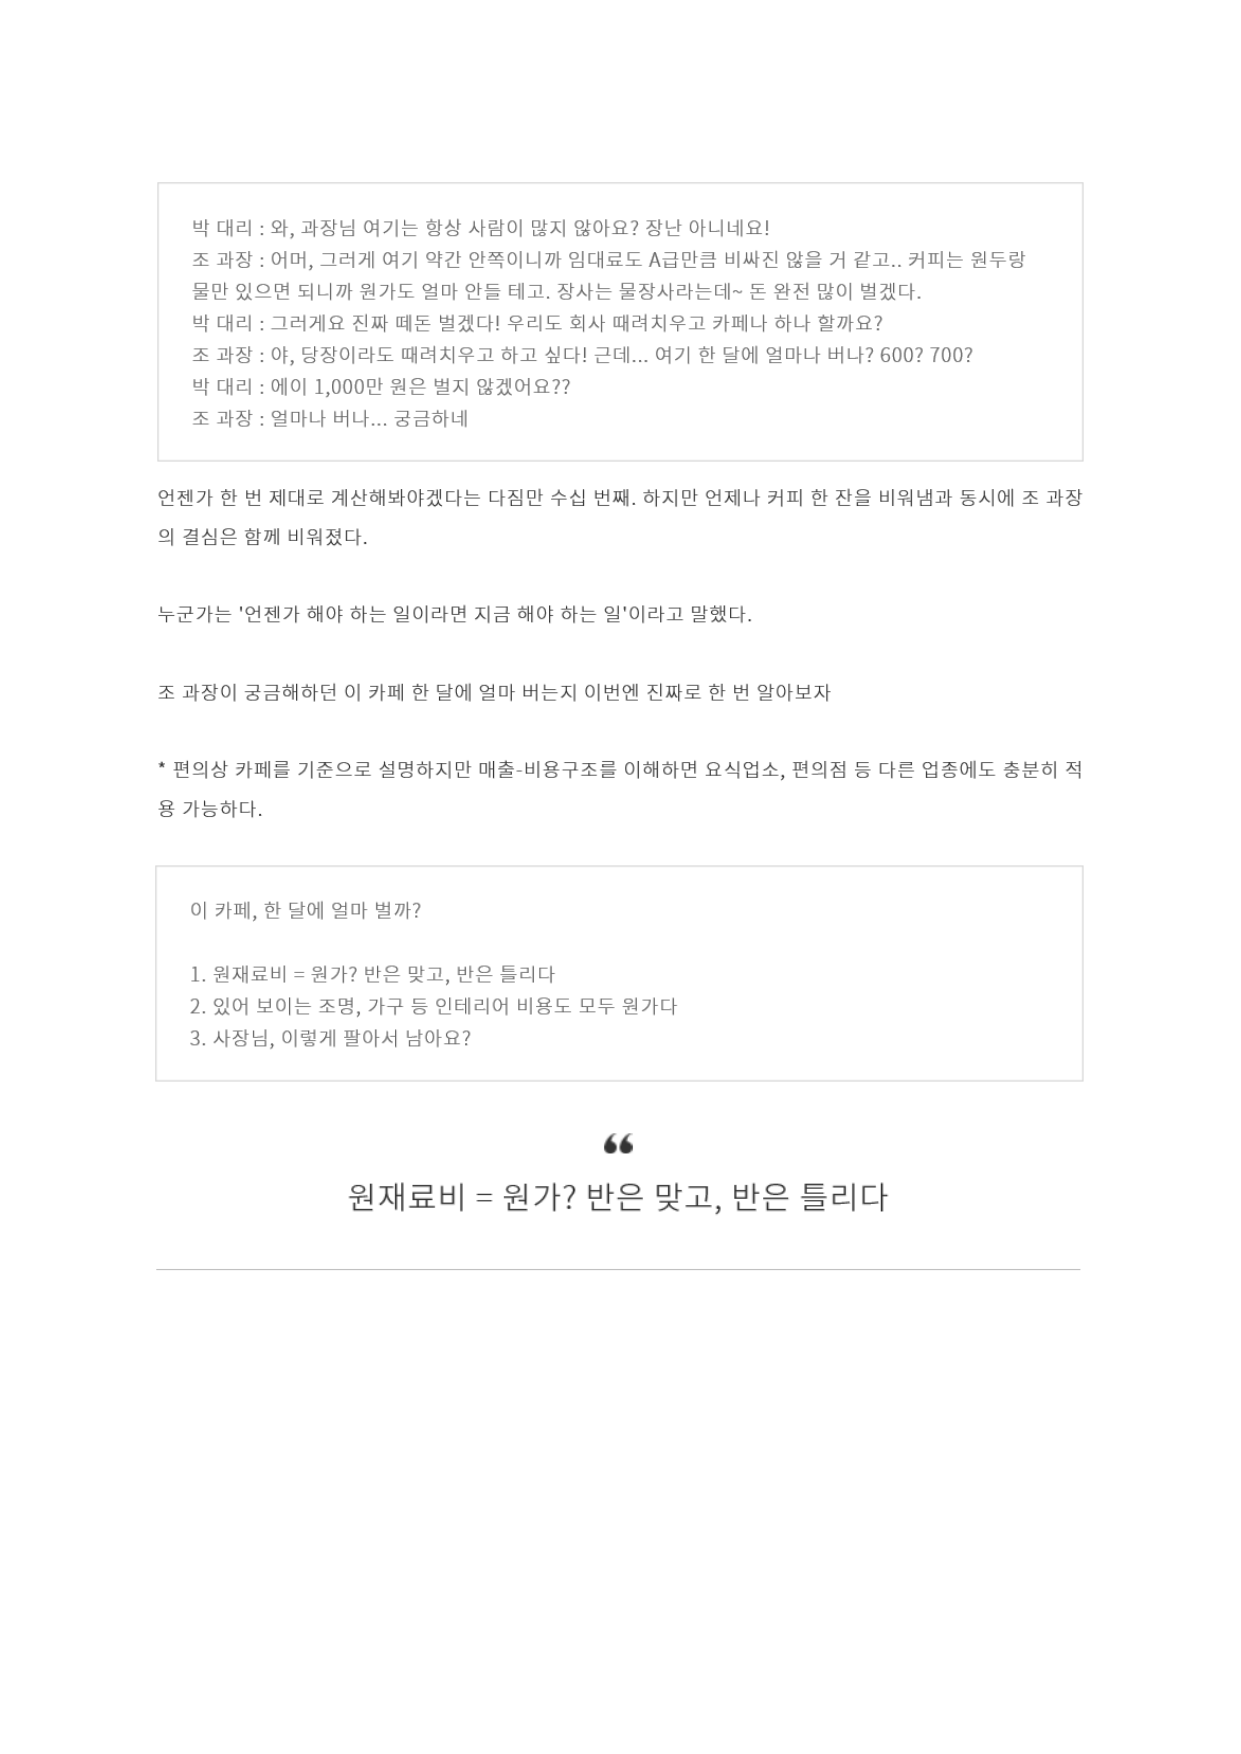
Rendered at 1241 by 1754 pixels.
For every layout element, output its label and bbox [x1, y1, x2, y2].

picture [340, 1112, 900, 1233]
picture [150, 858, 1091, 1088]
picture [150, 177, 1091, 834]
picture [150, 1257, 1091, 1280]
